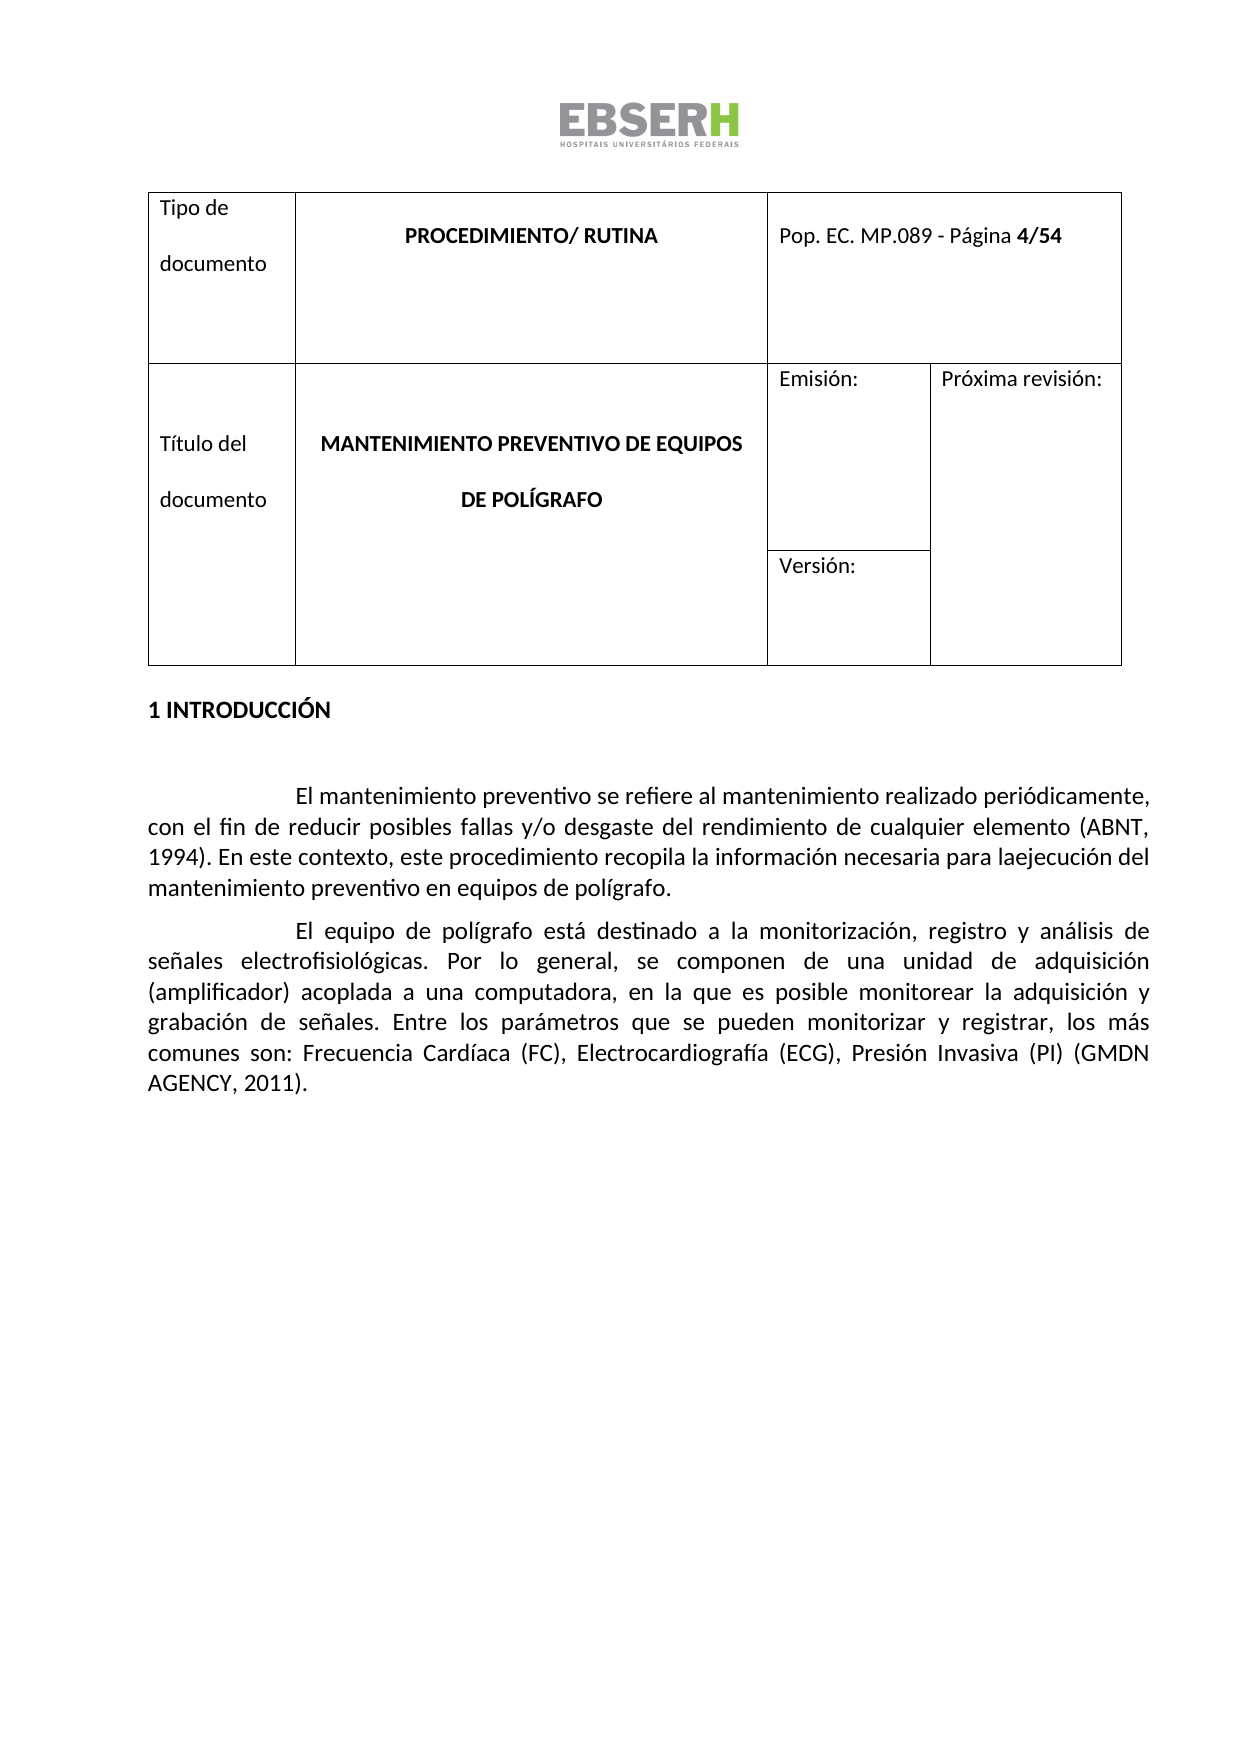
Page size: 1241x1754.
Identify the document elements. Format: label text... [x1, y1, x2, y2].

subtitle 1 INTRODUCCIÓN [148, 694, 1152, 725]
text El mantenimiento preventivo se refiere al mantenimiento realizado periódicamente, con el fin de reducir posibles fallas y/o desgaste del rendimiento de cualquier elemento (ABNT, 1994). En este contexto, este procedimiento recopila la información necesaria para laejecución del mantenimiento preventivo en equipos de polígrafo. [148, 780, 1152, 902]
text El equipo de polígrafo está destinado a la monitorización, registro y análisis de señales electrofisiológicas. Por lo general, se componen de una unidad de adquisición (amplificador) acoplada a una computadora, en la que es posible monitorear la adquisición y grabación de señales. Entre los parámetros que se pueden monitorizar y registrar, los más comunes son: Frecuencia Cardíaca (FC), Electrocardiografía (ECG), Presión Invasiva (PI) (GMDN AGENCY, 2011). [148, 915, 1152, 1098]
picture [558, 101, 741, 147]
